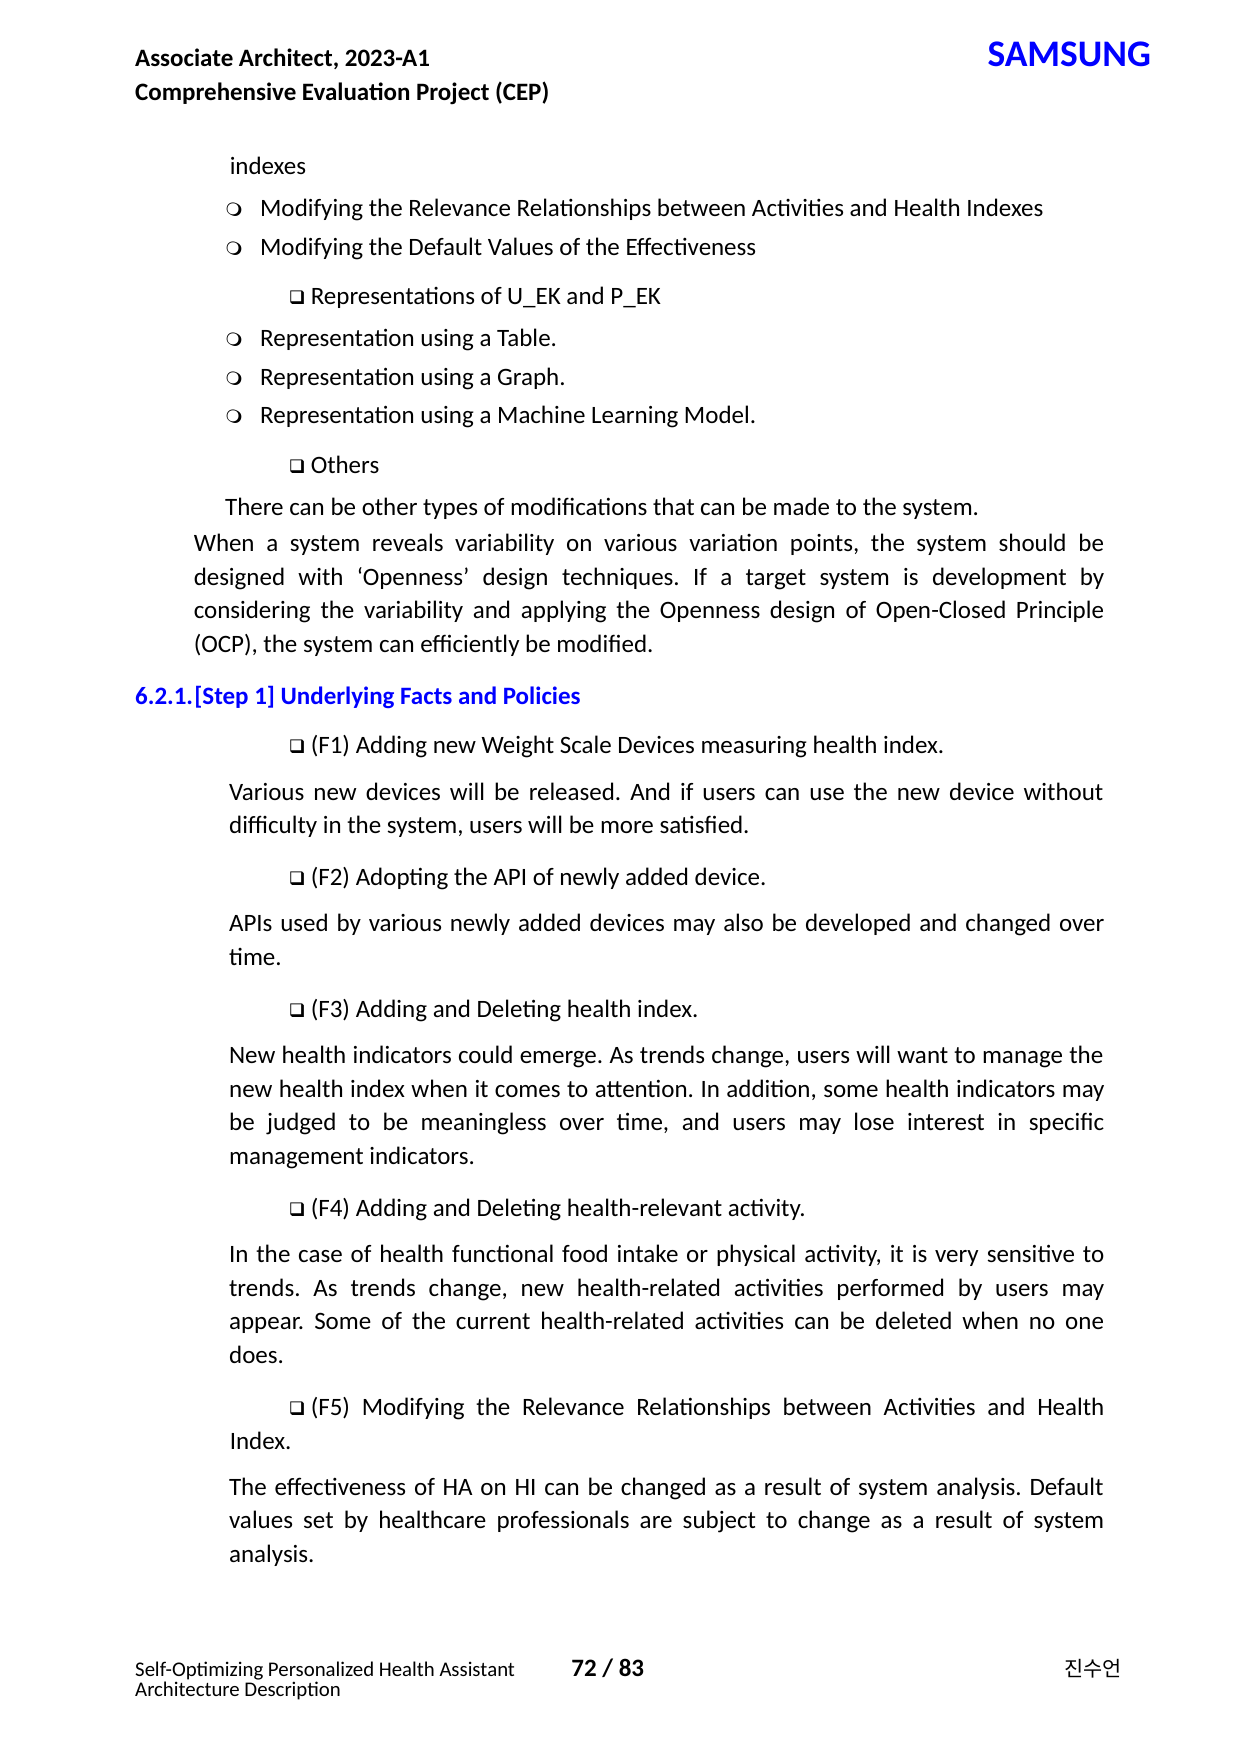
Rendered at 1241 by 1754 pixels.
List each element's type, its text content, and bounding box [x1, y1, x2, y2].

text (F5) Modifying the Relevance Relationships between Activities and Health Index. [229, 1391, 1105, 1455]
text APIs used by various newly added devices may also be developed and changed over time. [229, 908, 1105, 972]
text (F4) Adding and Deleting health-relevant activity. [229, 1192, 1105, 1223]
text Modifying the Relevance Relationships between Activities and Health Indexes [225, 192, 1105, 222]
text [229, 150, 1105, 181]
text When a system reveals variability on various variation points, the system should be designed with ‘Openness’ design techniques. If a target system is development by considering the variability and applying the Openness design of Open-Closed Principle (OCP), the system can efficiently be modified. [193, 527, 1105, 659]
text Representation using a Graph. [225, 361, 1105, 391]
text Representation using a Machine Learning Model. [225, 399, 1105, 430]
text In the case of health functional food intake or physical activity, it is very sensitive to trends. As trends change, new health-related activities performed by users may appear. Some of the current health-related activities can be deleted when no one does. [229, 1238, 1105, 1369]
text Various new devices will be released. And if users can use the new device without difficulty in the system, users will be more satisfied. [229, 776, 1105, 840]
subtitle [Step 1] Underlying Facts and Policies [135, 680, 986, 711]
text Representation using a Table. [225, 322, 1105, 352]
text New health indicators could emerge. As trends change, users will want to manage the new health index when it comes to attention. In addition, some health indicators may be judged to be meaningless over time, and users may lose interest in specific management indicators. [229, 1039, 1105, 1171]
text Representations of U_EK and P_EK [229, 280, 1105, 311]
text (F3) Adding and Deleting health index. [229, 993, 1105, 1024]
text Modifying the Default Values of the Effectiveness [225, 231, 1105, 261]
text The effectiveness of HA on HI can be changed as a result of system analysis. Default values set by healthcare professionals are subject to change as a result of system analysis. [229, 1471, 1105, 1568]
text (F2) Adopting the API of newly added device. [229, 862, 1105, 892]
list There can be other types of modifications that can be made to the system. [225, 491, 1105, 521]
text (F1) Adding new Weight Scale Devices measuring health index. [229, 730, 1105, 760]
text Others [229, 449, 1105, 479]
